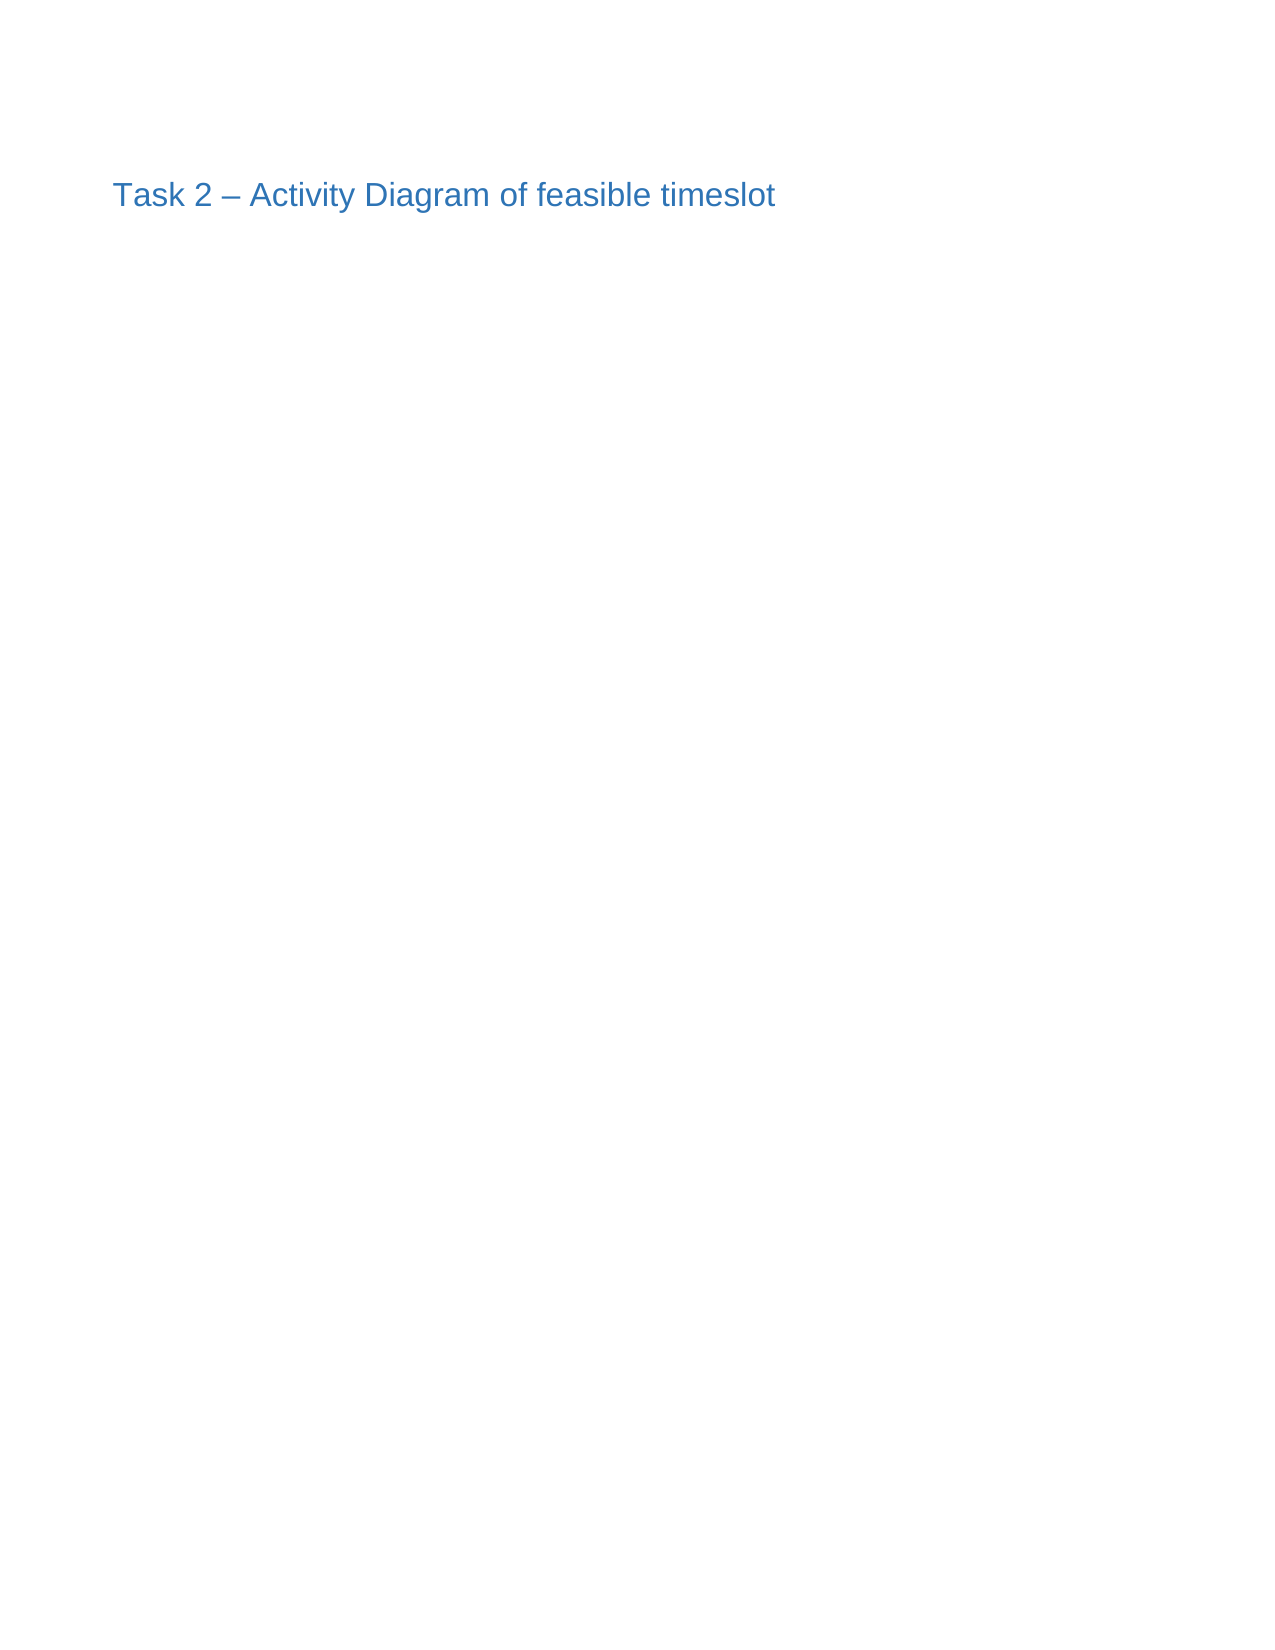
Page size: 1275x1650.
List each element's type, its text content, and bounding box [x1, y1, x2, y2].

subtitle Task 2 – Activity Diagram of feasible timeslot [112, 175, 1162, 213]
